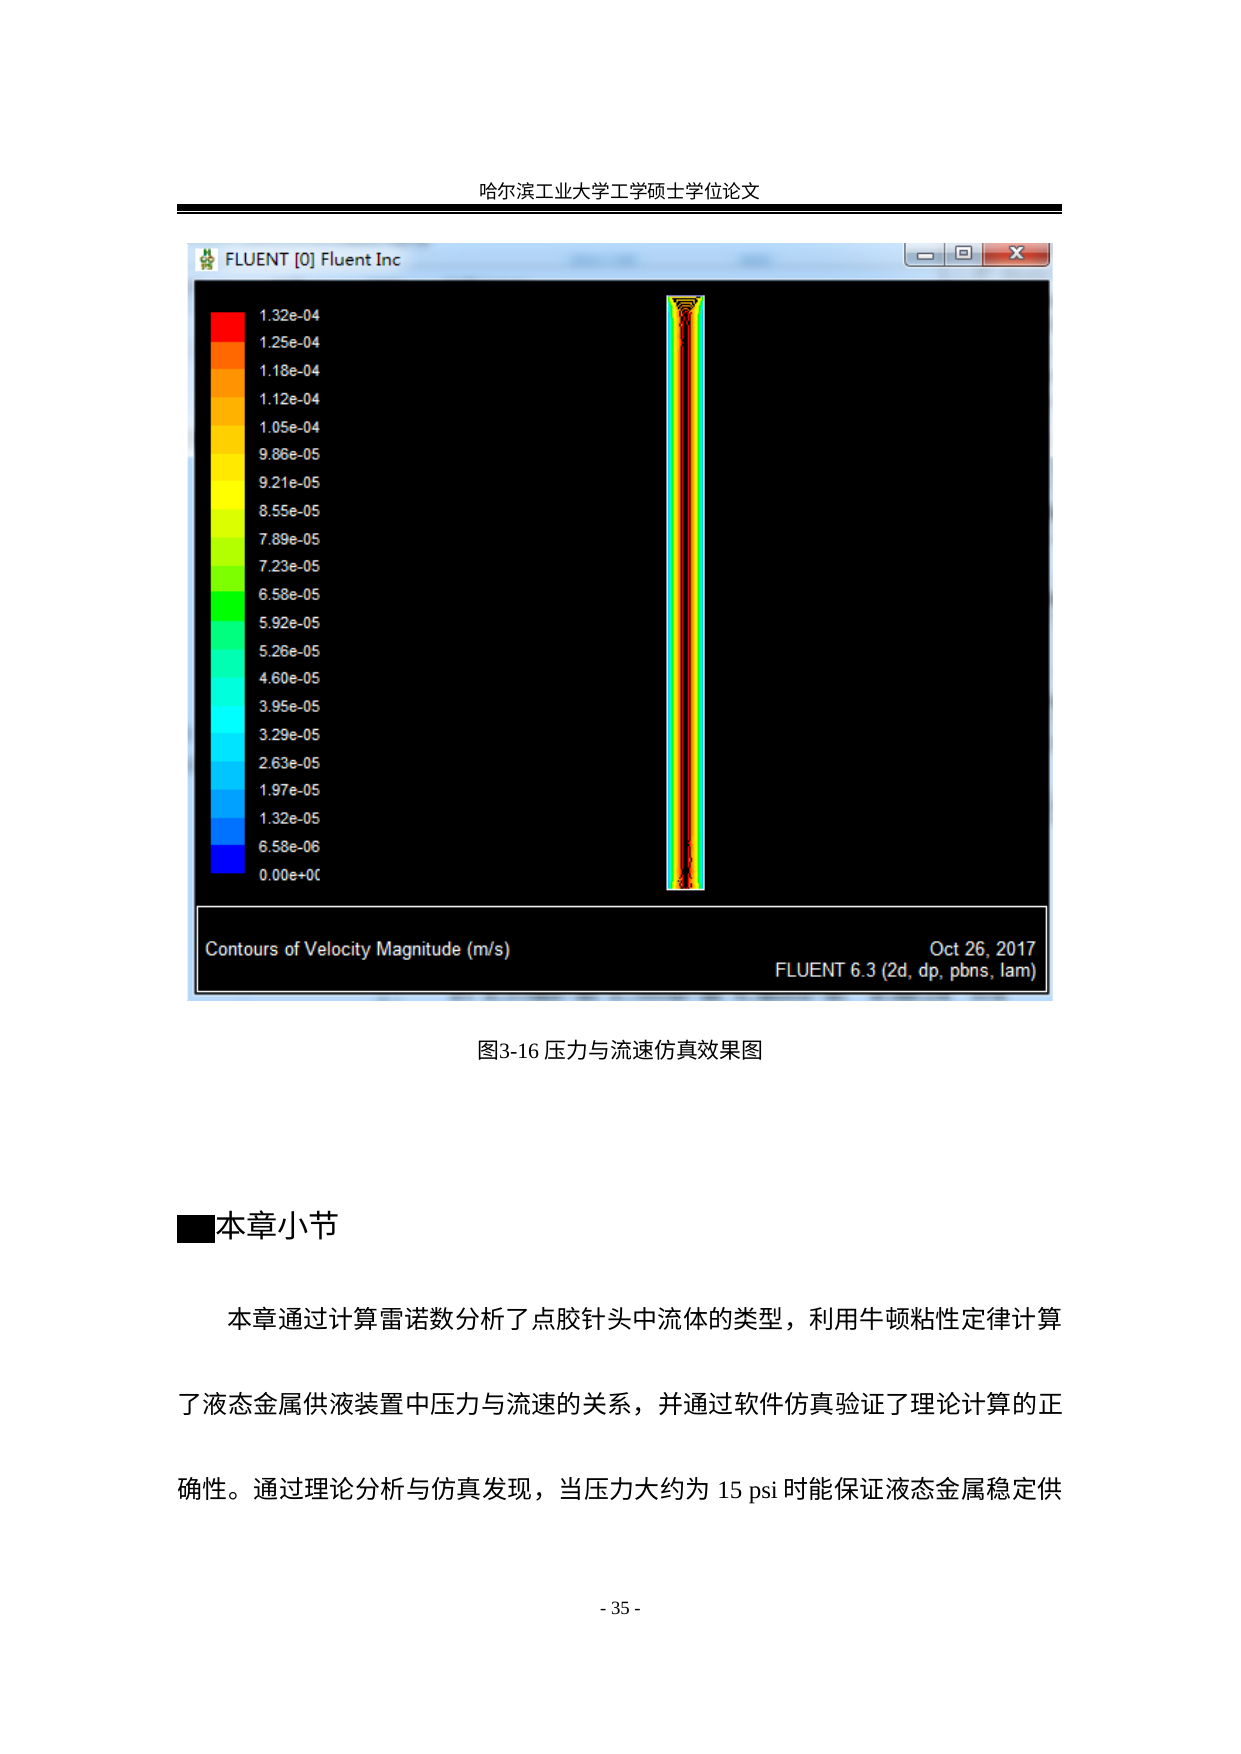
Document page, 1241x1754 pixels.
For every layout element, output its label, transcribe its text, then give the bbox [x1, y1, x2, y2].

subtitle 本章小节 [177, 1190, 1063, 1258]
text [177, 1284, 1063, 1522]
picture [187, 243, 1053, 1001]
